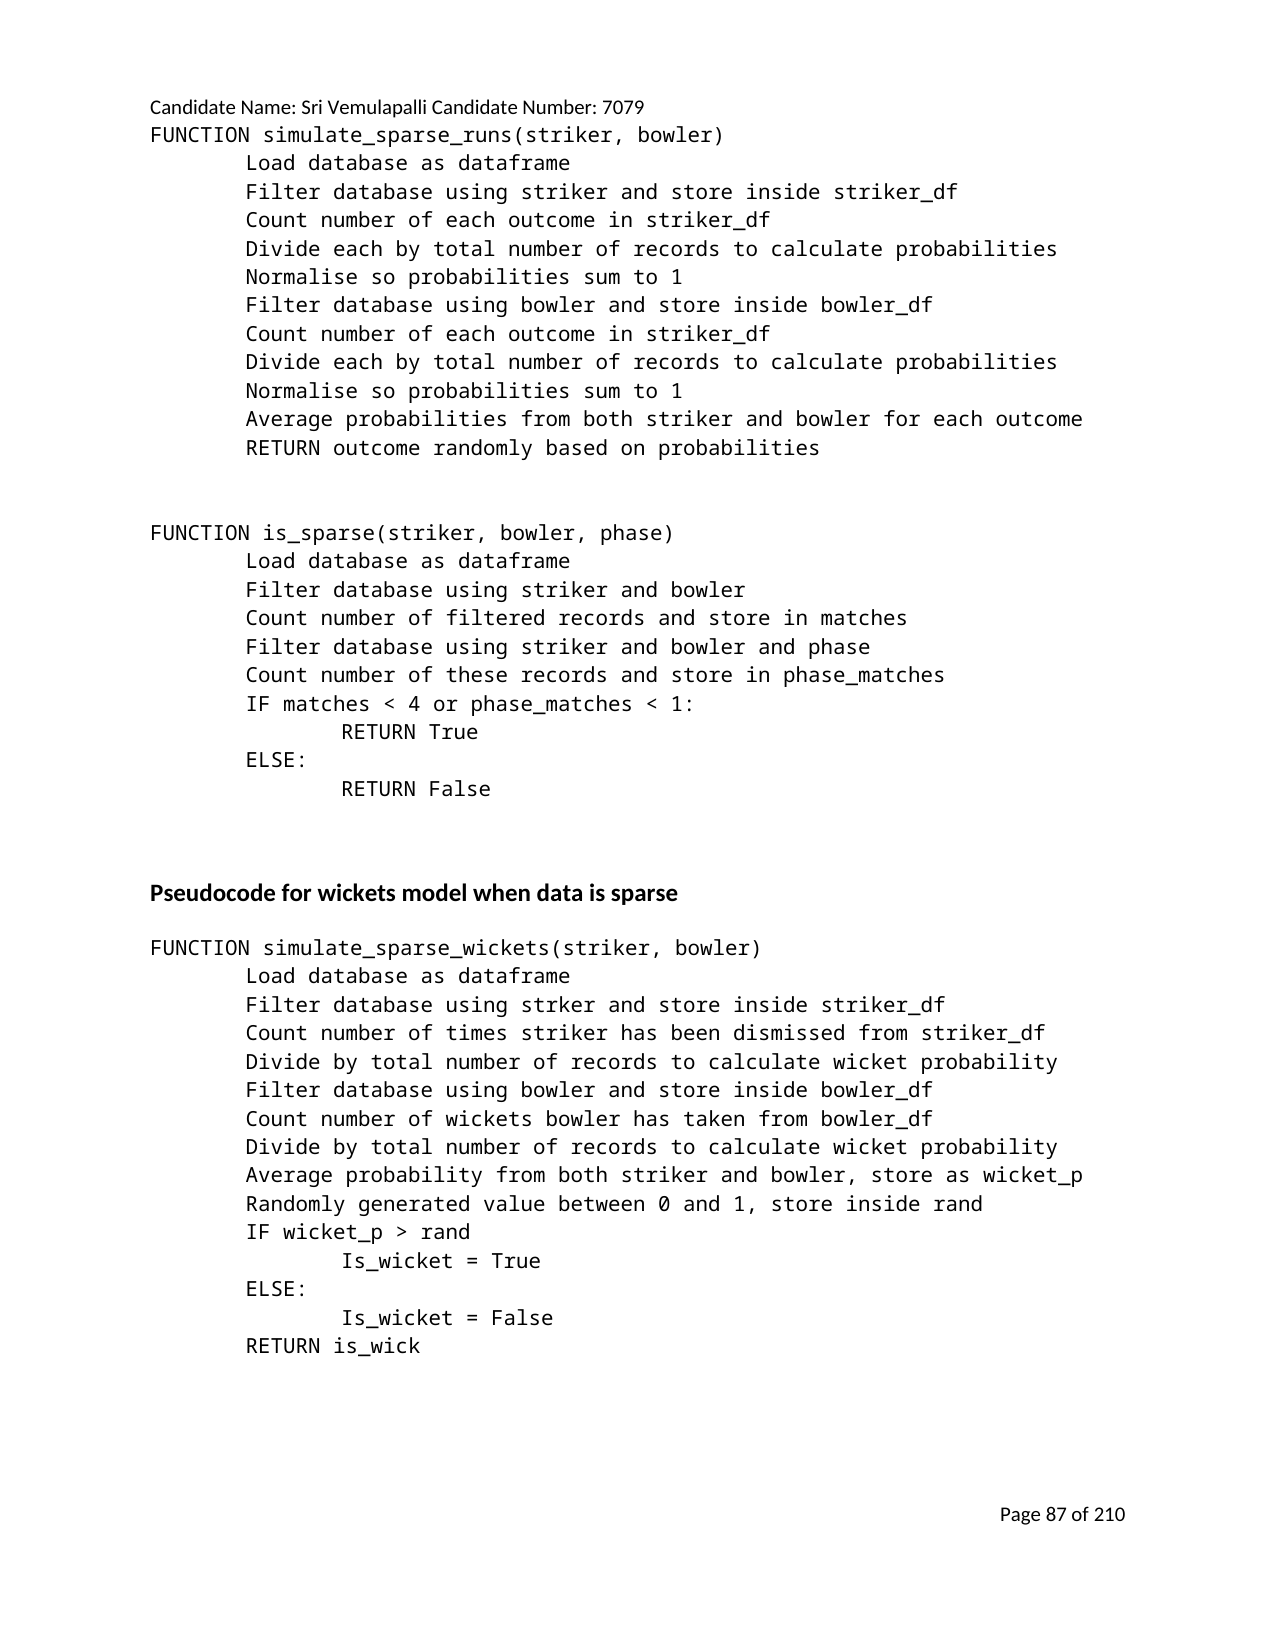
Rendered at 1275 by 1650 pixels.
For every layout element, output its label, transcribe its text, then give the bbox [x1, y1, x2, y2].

text FUNCTION simulate_sparse_runs(striker, bowler) [150, 120, 1125, 148]
text Divide by total number of records to calculate wicket probability [150, 1047, 1125, 1075]
text Divide by total number of records to calculate wicket probability [150, 1132, 1125, 1161]
text Load database as dataframe [150, 547, 1125, 575]
text FUNCTION is_sparse(striker, bowler, phase) [150, 518, 1125, 547]
text Randomly generated value between 0 and 1, store inside rand [150, 1189, 1125, 1217]
text Count number of these records and store in phase_matches [150, 660, 1125, 689]
text Is_wicket = True [150, 1246, 1125, 1274]
text Filter database using striker and store inside striker_df [150, 177, 1125, 205]
text RETURN outcome randomly based on probabilities [150, 433, 1125, 461]
text IF matches < 4 or phase_matches < 1: [150, 689, 1125, 717]
text Divide each by total number of records to calculate probabilities [150, 234, 1125, 262]
text Filter database using strker and store inside striker_df [150, 990, 1125, 1018]
text Average probabilities from both striker and bowler for each outcome [150, 404, 1125, 433]
text Count number of each outcome in striker_df [150, 205, 1125, 234]
text Average probability from both striker and bowler, store as wicket_p [150, 1161, 1125, 1189]
text Count number of wickets bowler has taken from bowler_df [150, 1104, 1125, 1132]
text Count number of each outcome in striker_df [150, 319, 1125, 347]
text Normalise so probabilities sum to 1 [150, 262, 1125, 291]
text FUNCTION simulate_sparse_wickets(striker, bowler) [150, 933, 1125, 961]
text Is_wicket = False [150, 1303, 1125, 1331]
text RETURN is_wick [150, 1331, 1125, 1359]
text Load database as dataframe [150, 961, 1125, 990]
text Filter database using striker and bowler [150, 575, 1125, 603]
text Filter database using bowler and store inside bowler_df [150, 291, 1125, 319]
text Count number of times striker has been dismissed from striker_df [150, 1018, 1125, 1047]
text IF wicket_p > rand [150, 1217, 1125, 1246]
text Normalise so probabilities sum to 1 [150, 376, 1125, 404]
text ELSE: [150, 1274, 1125, 1303]
text Load database as dataframe [150, 148, 1125, 177]
text RETURN True [150, 717, 1125, 746]
text Filter database using bowler and store inside bowler_df [150, 1075, 1125, 1104]
text Filter database using striker and bowler and phase [150, 632, 1125, 660]
text Count number of filtered records and store in matches [150, 603, 1125, 632]
text RETURN False [150, 774, 1125, 802]
text ELSE: [150, 746, 1125, 774]
text Divide each by total number of records to calculate probabilities [150, 347, 1125, 376]
text Pseudocode for wickets model when data is sparse [150, 877, 1125, 908]
